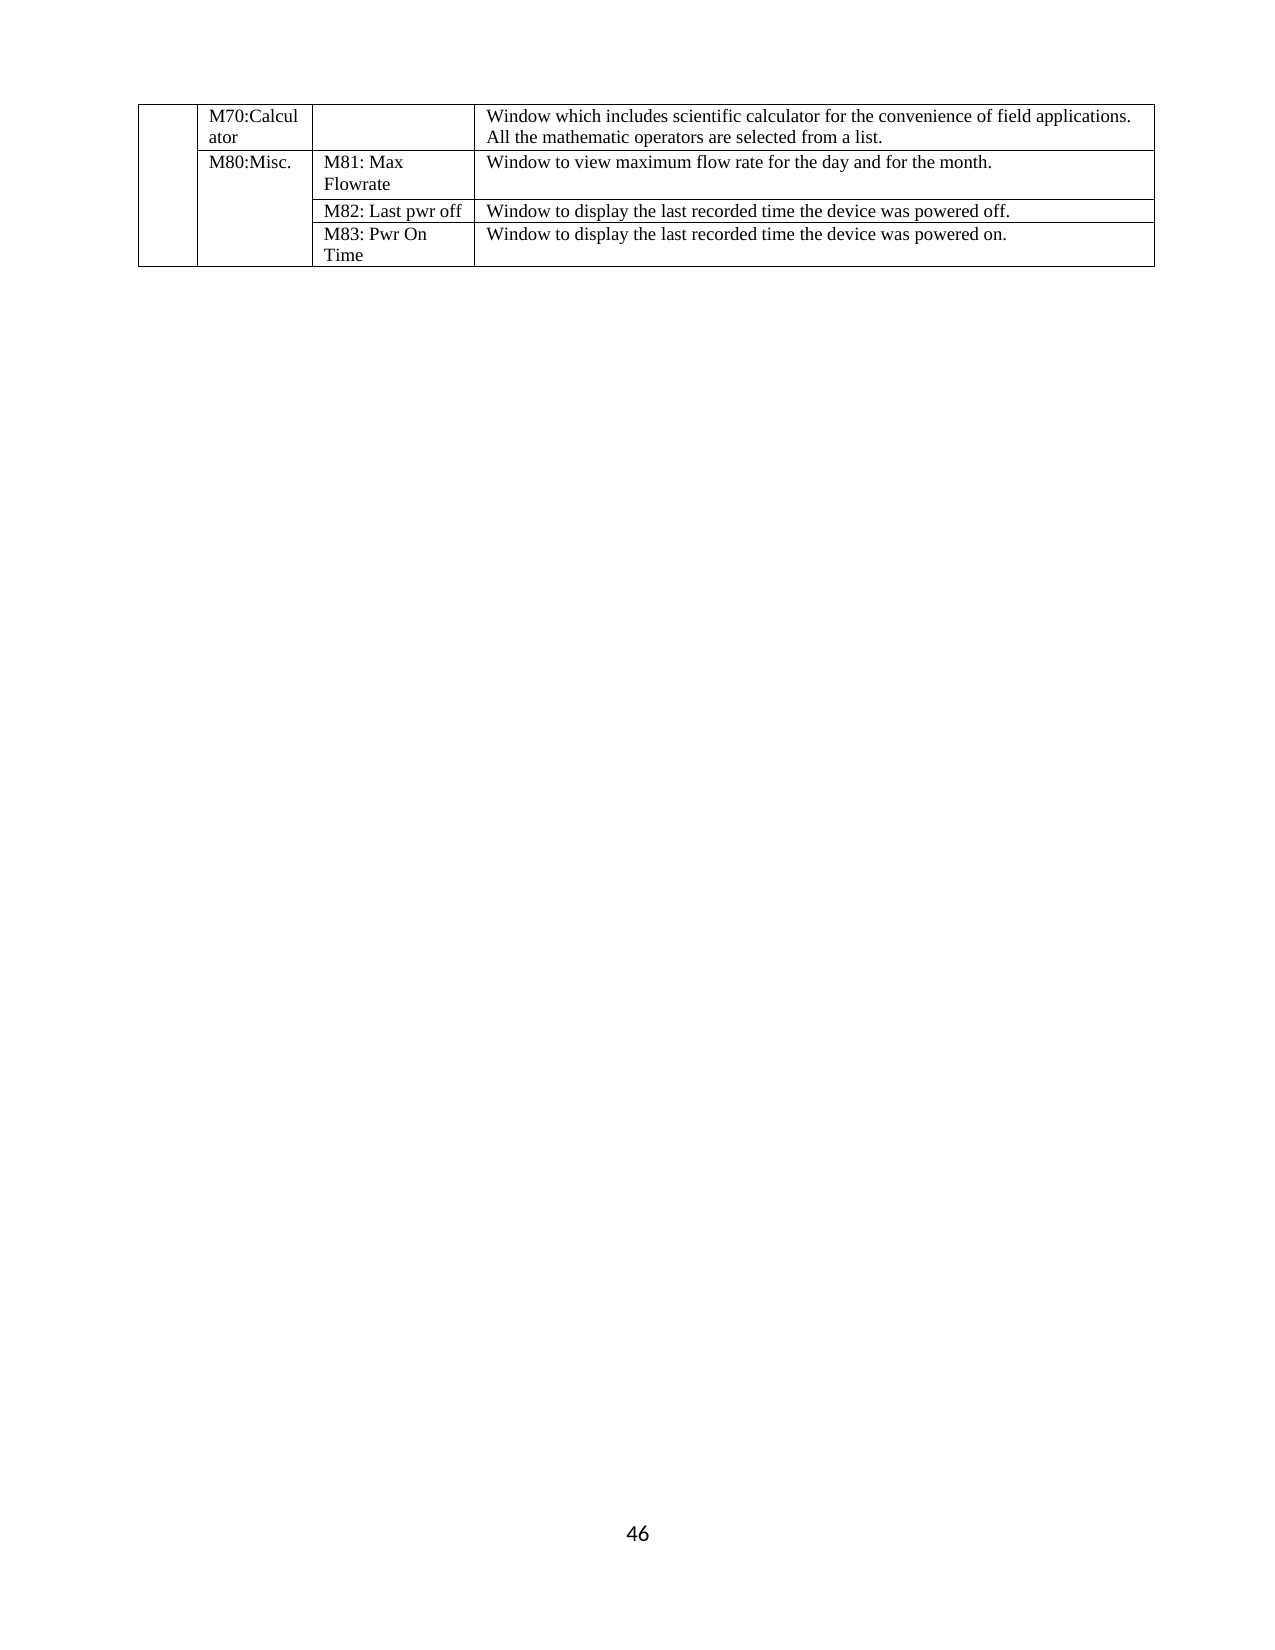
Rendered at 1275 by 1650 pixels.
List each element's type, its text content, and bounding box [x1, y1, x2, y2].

table_cell M70:Calculator [198, 105, 312, 150]
table_cell M81: Max Flowrate [313, 151, 474, 199]
table_cell M83: Pwr On Time [313, 223, 474, 266]
table_cell Window which includes scientific calculator for the convenience of field applications. All the mathematic operators are selected from a list. [475, 105, 1154, 150]
table_cell Window to display the last recorded time the device was powered on. [475, 223, 1154, 266]
table_cell [313, 105, 474, 150]
table_cell M80:Misc. [198, 151, 312, 266]
table_cell M82: Last pwr off [313, 200, 474, 222]
table_cell Window to view maximum flow rate for the day and for the month. [475, 151, 1154, 199]
table_cell Window to display the last recorded time the device was powered off. [475, 200, 1154, 222]
